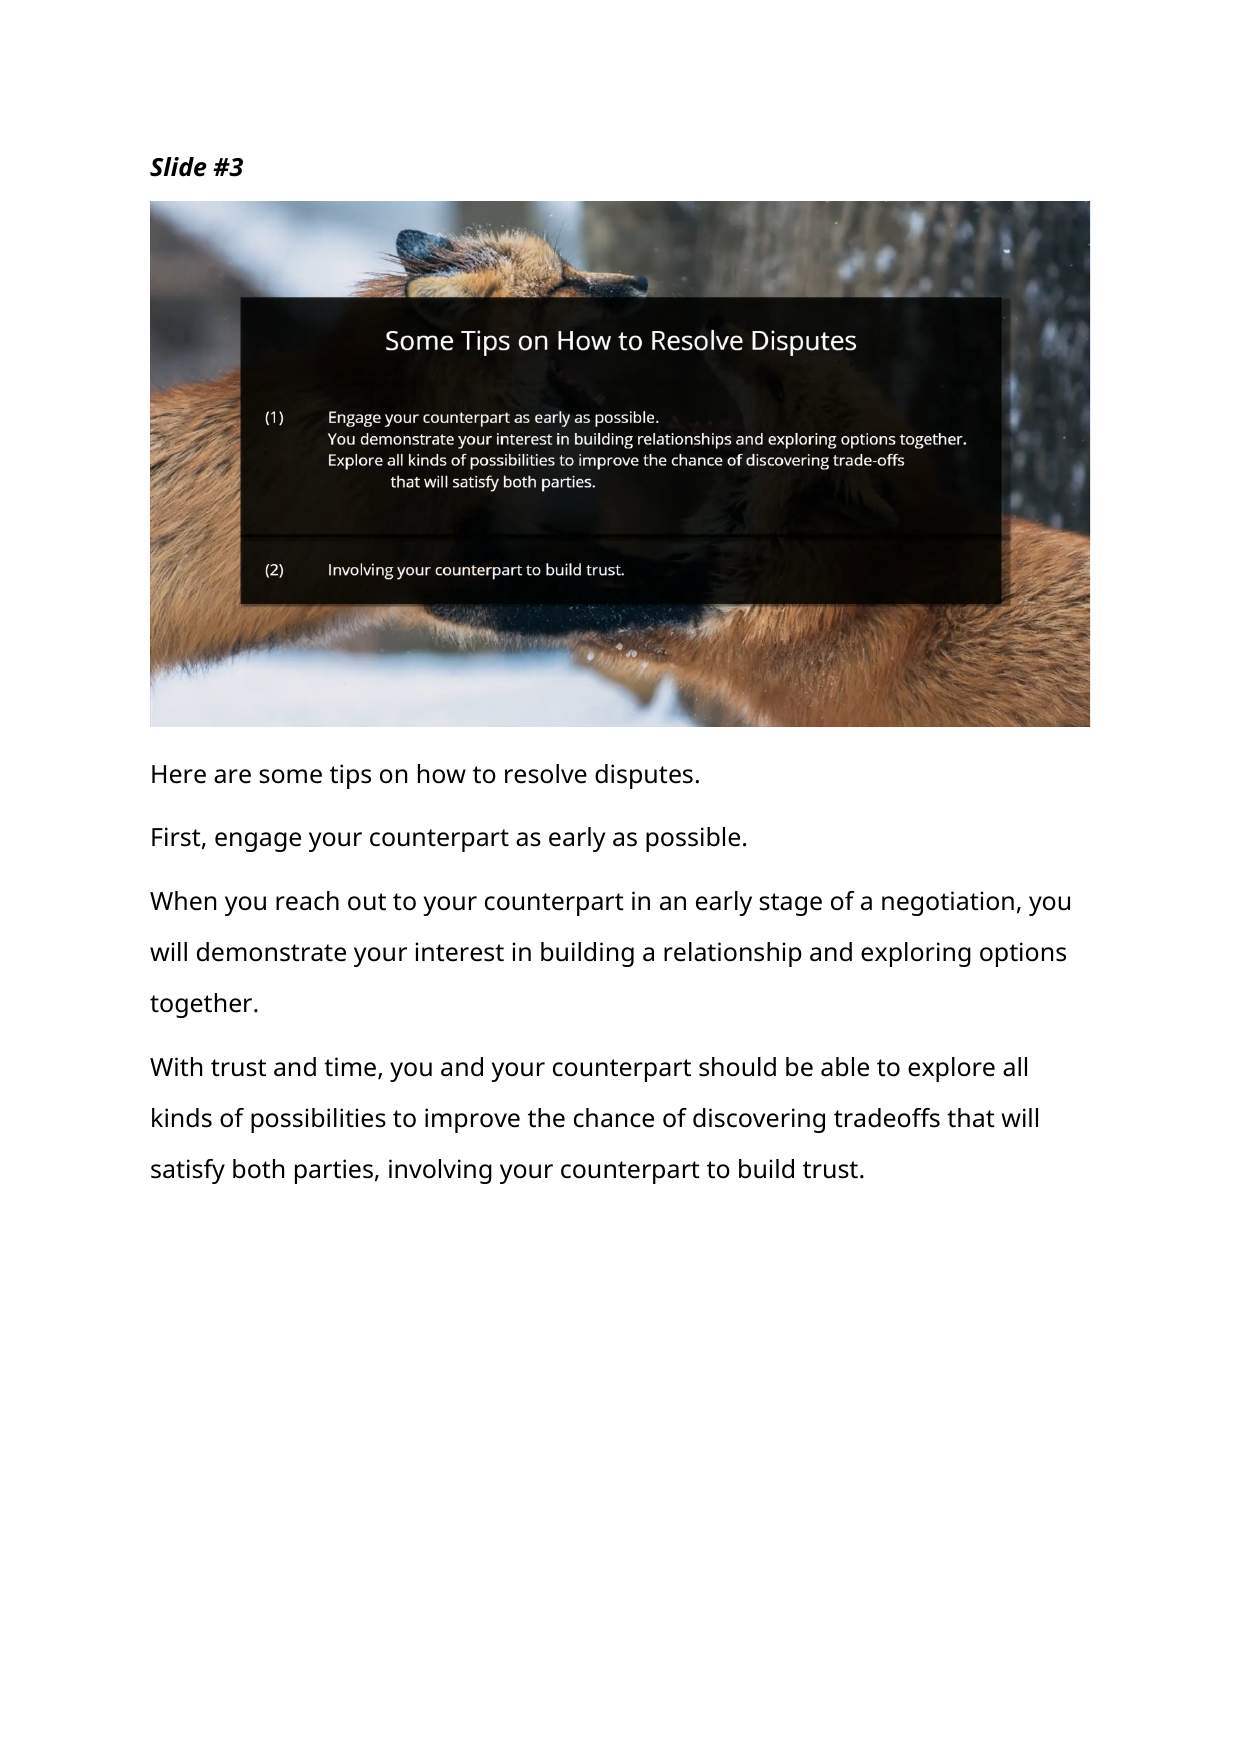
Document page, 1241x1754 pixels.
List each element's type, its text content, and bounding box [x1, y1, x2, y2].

subtitle Slide #3 [150, 150, 1090, 201]
text Here are some tips on how to resolve disputes. [150, 756, 1090, 791]
text With trust and time, you and your counterpart should be able to explore all kinds of possibilities to improve the chance of discovering tradeoffs that will satisfy both parties, involving your counterpart to build trust. [150, 1049, 1090, 1185]
picture [150, 201, 1091, 727]
text When you reach out to your counterpart in an early stage of a negotiation, you will demonstrate your interest in building a relationship and exploring options together. [150, 883, 1090, 1020]
text First, engage your counterpart as early as possible. [150, 820, 1090, 854]
